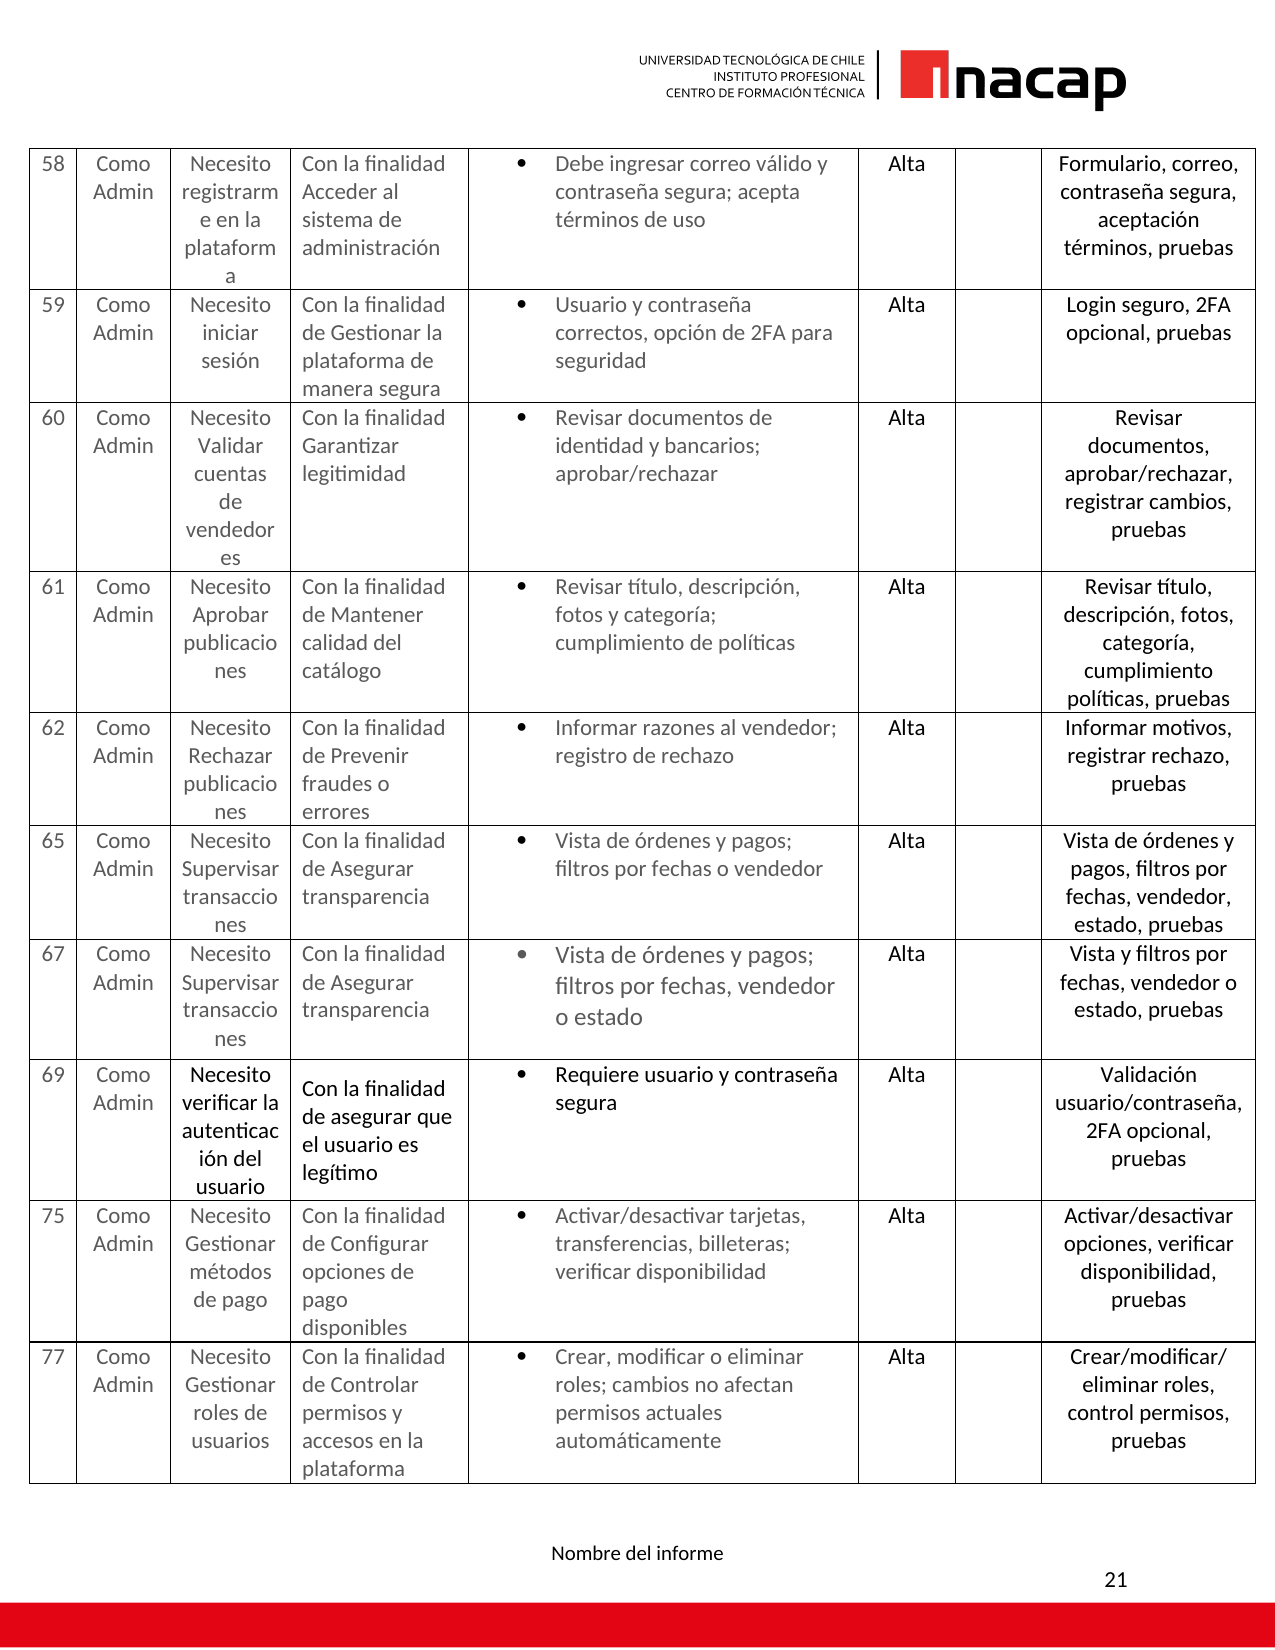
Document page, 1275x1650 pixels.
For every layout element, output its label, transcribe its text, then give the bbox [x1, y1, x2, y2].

table_cell 67 [30, 940, 76, 1059]
table_cell Crear, modificar o eliminar roles; cambios no afectan permisos actuales automáticamente [469, 1343, 858, 1483]
table_cell Necesito Validar cuentas de vendedores [171, 403, 290, 571]
table_cell Alta [859, 290, 955, 402]
table_cell Como Admin [77, 149, 170, 289]
table_cell Vista de órdenes y pagos, filtros por fechas, vendedor, estado, pruebas [1042, 826, 1255, 938]
table_cell Necesito registrarme en la plataforma [171, 149, 290, 289]
table_cell Requiere usuario y contraseña segura [469, 1060, 858, 1200]
table_cell [956, 1201, 1041, 1341]
table_cell Como Admin [77, 713, 170, 825]
table_cell Con la finalidad de Configurar opciones de pago disponibles [291, 1201, 468, 1341]
picture [636, 46, 1128, 112]
table_cell [956, 1060, 1041, 1200]
table_cell Formulario, correo, contraseña segura, aceptación términos, pruebas [1042, 149, 1255, 289]
table_cell [956, 290, 1041, 402]
table_cell [956, 572, 1041, 712]
table_cell 69 [30, 1060, 76, 1200]
table_cell 59 [30, 290, 76, 402]
table_cell Necesito Gestionar métodos de pago [171, 1201, 290, 1341]
table_cell Informar motivos, registrar rechazo, pruebas [1042, 713, 1255, 825]
table_cell Necesito Supervisar transacciones [171, 940, 290, 1059]
table_cell Revisar documentos de identidad y bancarios; aprobar/rechazar [469, 403, 858, 571]
table_cell Revisar documentos, aprobar/rechazar, registrar cambios, pruebas [1042, 403, 1255, 571]
table_cell Crear/modificar/eliminar roles, control permisos, pruebas [1042, 1343, 1255, 1483]
table_cell Necesito Rechazar publicaciones [171, 713, 290, 825]
table_cell Como Admin [77, 1060, 170, 1200]
table_cell Vista de órdenes y pagos; filtros por fechas o vendedor [469, 826, 858, 938]
table_cell Activar/desactivar opciones, verificar disponibilidad, pruebas [1042, 1201, 1255, 1341]
table_cell Necesito Aprobar publicaciones [171, 572, 290, 712]
table_cell Revisar título, descripción, fotos, categoría, cumplimiento políticas, pruebas [1042, 572, 1255, 712]
table_cell Necesito Gestionar roles de usuarios [171, 1343, 290, 1483]
table_cell [956, 713, 1041, 825]
table_cell [956, 940, 1041, 1059]
table_cell Alta [859, 572, 955, 712]
table_cell Necesito verificar la autenticación del usuario [171, 1060, 290, 1200]
table_cell Vista y filtros por fechas, vendedor o estado, pruebas [1042, 940, 1255, 1059]
table_cell Usuario y contraseña correctos, opción de 2FA para seguridad [469, 290, 858, 402]
table_cell [956, 1343, 1041, 1483]
table_cell Alta [859, 403, 955, 571]
table_cell Con la finalidad Garantizar legitimidad [291, 403, 468, 571]
table_cell Con la finalidad de Mantener calidad del catálogo [291, 572, 468, 712]
table_cell Como Admin [77, 572, 170, 712]
table_cell Con la finalidad de Asegurar transparencia [291, 940, 468, 1059]
table_cell Informar razones al vendedor; registro de rechazo [469, 713, 858, 825]
table_cell Necesito iniciar sesión [171, 290, 290, 402]
table_cell [956, 826, 1041, 938]
table_cell Alta [859, 1343, 955, 1483]
table_cell 58 [30, 149, 76, 289]
table_cell Debe ingresar correo válido y contraseña segura; acepta términos de uso [469, 149, 858, 289]
table_cell Como Admin [77, 940, 170, 1059]
table_cell Necesito Supervisar transacciones [171, 826, 290, 938]
table_cell Como Admin [77, 290, 170, 402]
table_cell Alta [859, 713, 955, 825]
table_cell Como Admin [77, 1343, 170, 1483]
table_cell 61 [30, 572, 76, 712]
table_cell Alta [859, 149, 955, 289]
table_cell Como Admin [77, 1201, 170, 1341]
table_cell Alta [859, 1201, 955, 1341]
table_cell Validación usuario/contraseña, 2FA opcional, pruebas [1042, 1060, 1255, 1200]
table_cell [956, 403, 1041, 571]
table_cell Con la finalidad de Gestionar la plataforma de manera segura [291, 290, 468, 402]
table_cell Con la finalidad de Asegurar transparencia [291, 826, 468, 938]
table_cell Login seguro, 2FA opcional, pruebas [1042, 290, 1255, 402]
table_cell 62 [30, 713, 76, 825]
table_cell 75 [30, 1201, 76, 1341]
table_cell Alta [859, 826, 955, 938]
table_cell Alta [859, 940, 955, 1059]
table_cell Como Admin [77, 826, 170, 938]
table_cell Con la finalidad de Controlar permisos y accesos en la plataforma [291, 1343, 468, 1483]
table_cell 65 [30, 826, 76, 938]
table_cell Con la finalidad de asegurar que el usuario es legítimo [291, 1060, 468, 1200]
table_cell Activar/desactivar tarjetas, transferencias, billeteras; verificar disponibilidad [469, 1201, 858, 1341]
table_cell Con la finalidad Acceder al sistema de administración [291, 149, 468, 289]
table_cell Alta [859, 1060, 955, 1200]
table_cell Como Admin [77, 403, 170, 571]
table_cell [956, 149, 1041, 289]
table_cell Con la finalidad de Prevenir fraudes o errores [291, 713, 468, 825]
table_cell 77 [30, 1343, 76, 1483]
table_cell Revisar título, descripción, fotos y categoría; cumplimiento de políticas [469, 572, 858, 712]
table_cell 60 [30, 403, 76, 571]
table_cell Vista de órdenes y pagos; filtros por fechas, vendedor o estado [469, 940, 858, 1059]
